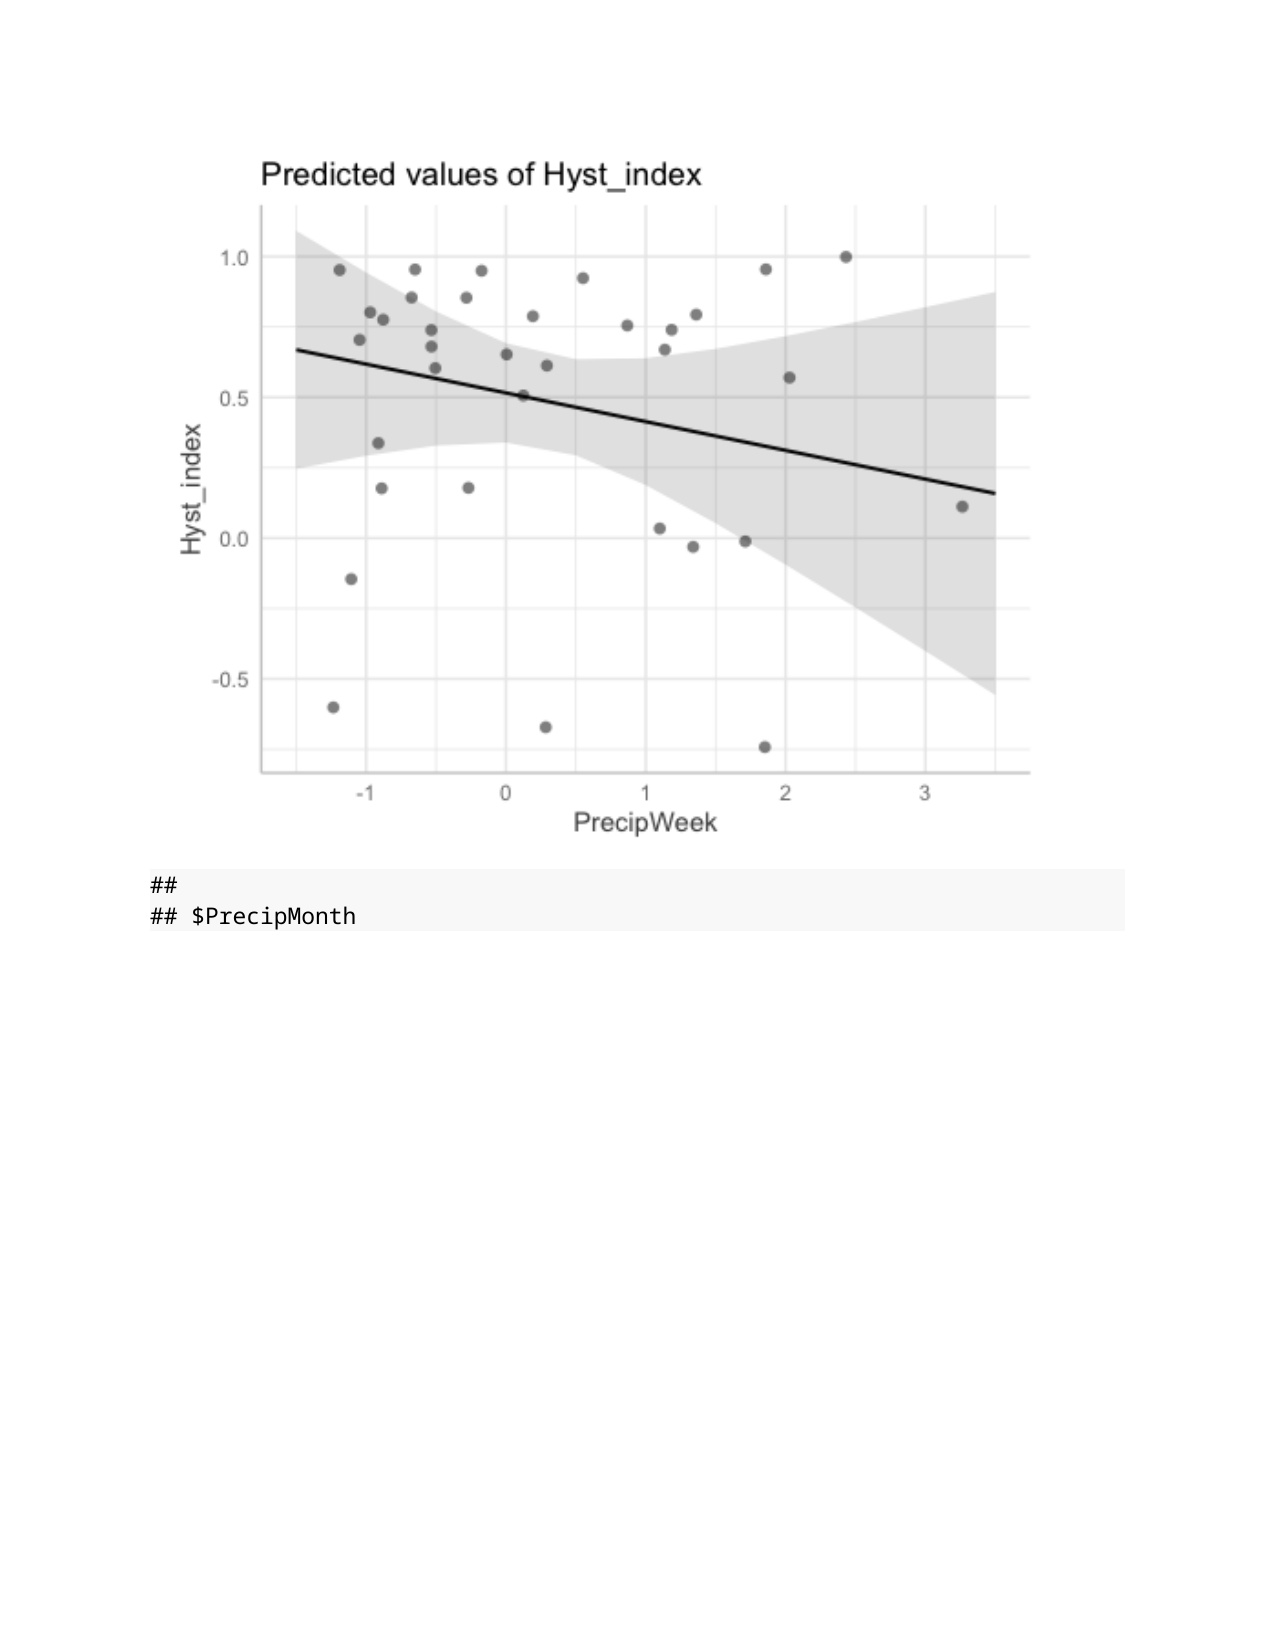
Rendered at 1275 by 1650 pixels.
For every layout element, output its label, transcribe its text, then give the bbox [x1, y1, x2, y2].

picture [168, 150, 1044, 850]
text ## ## $PrecipMonth [150, 869, 1125, 931]
